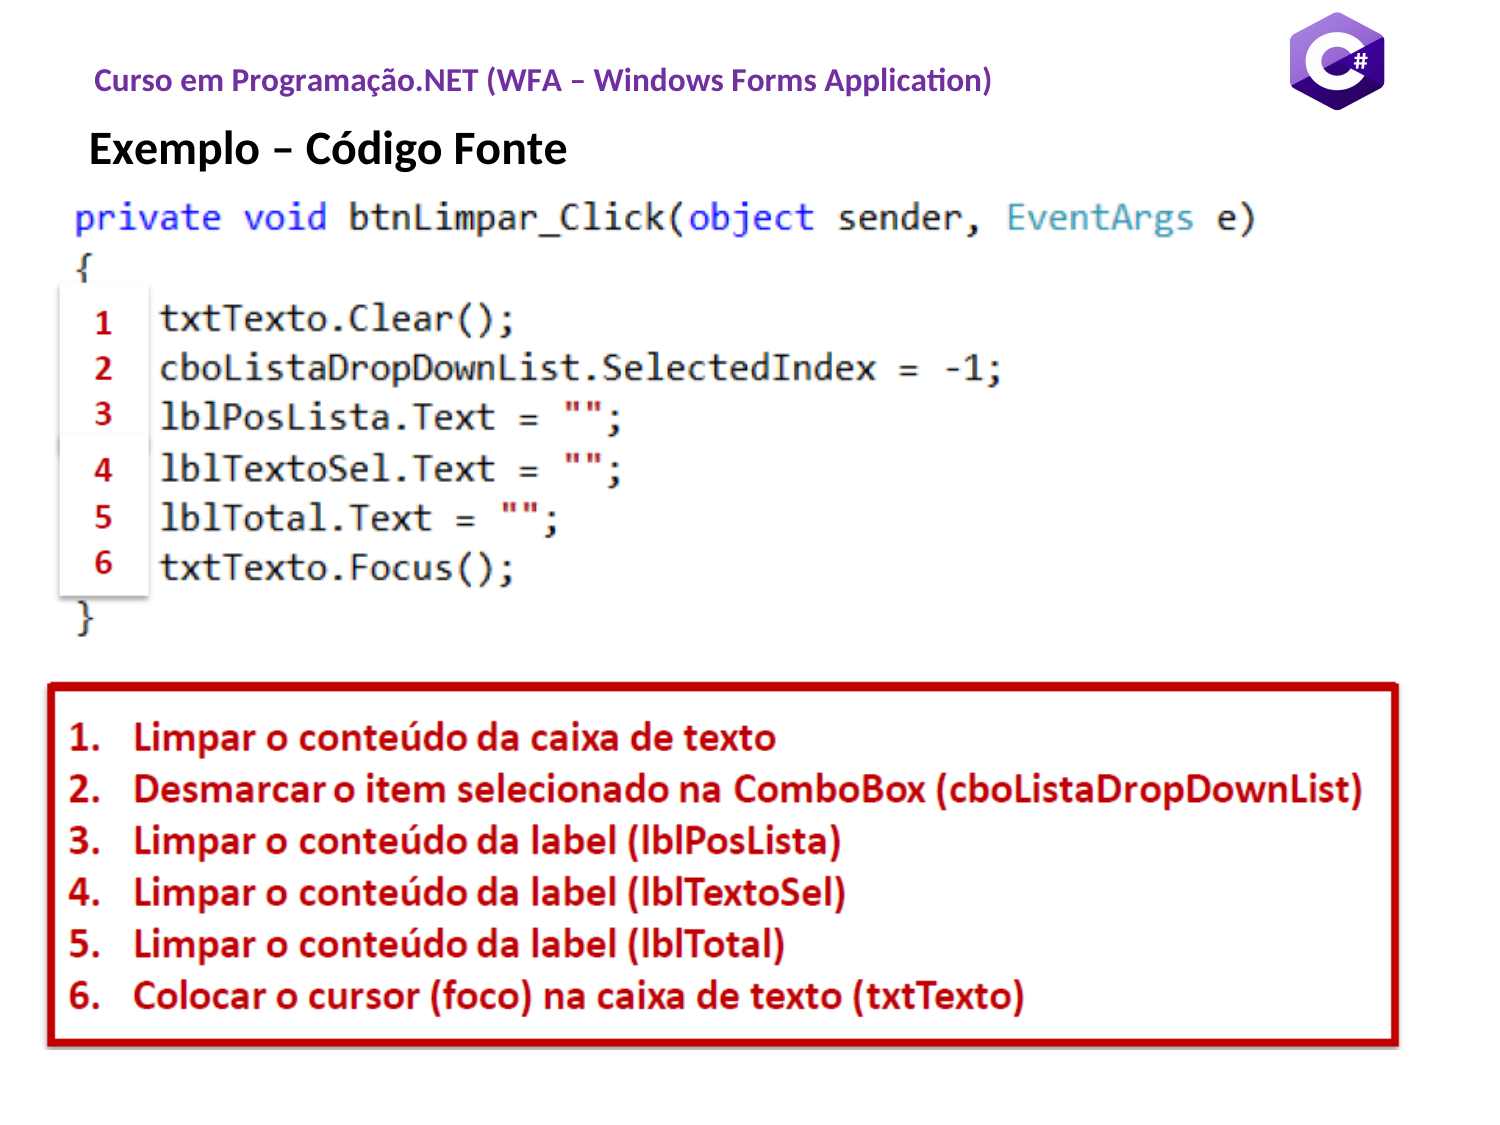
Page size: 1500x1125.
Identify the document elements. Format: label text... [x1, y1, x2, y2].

subtitle Exemplo – Código Fonte [88, 118, 1467, 177]
picture [35, 186, 1407, 1050]
picture [1284, 9, 1389, 113]
